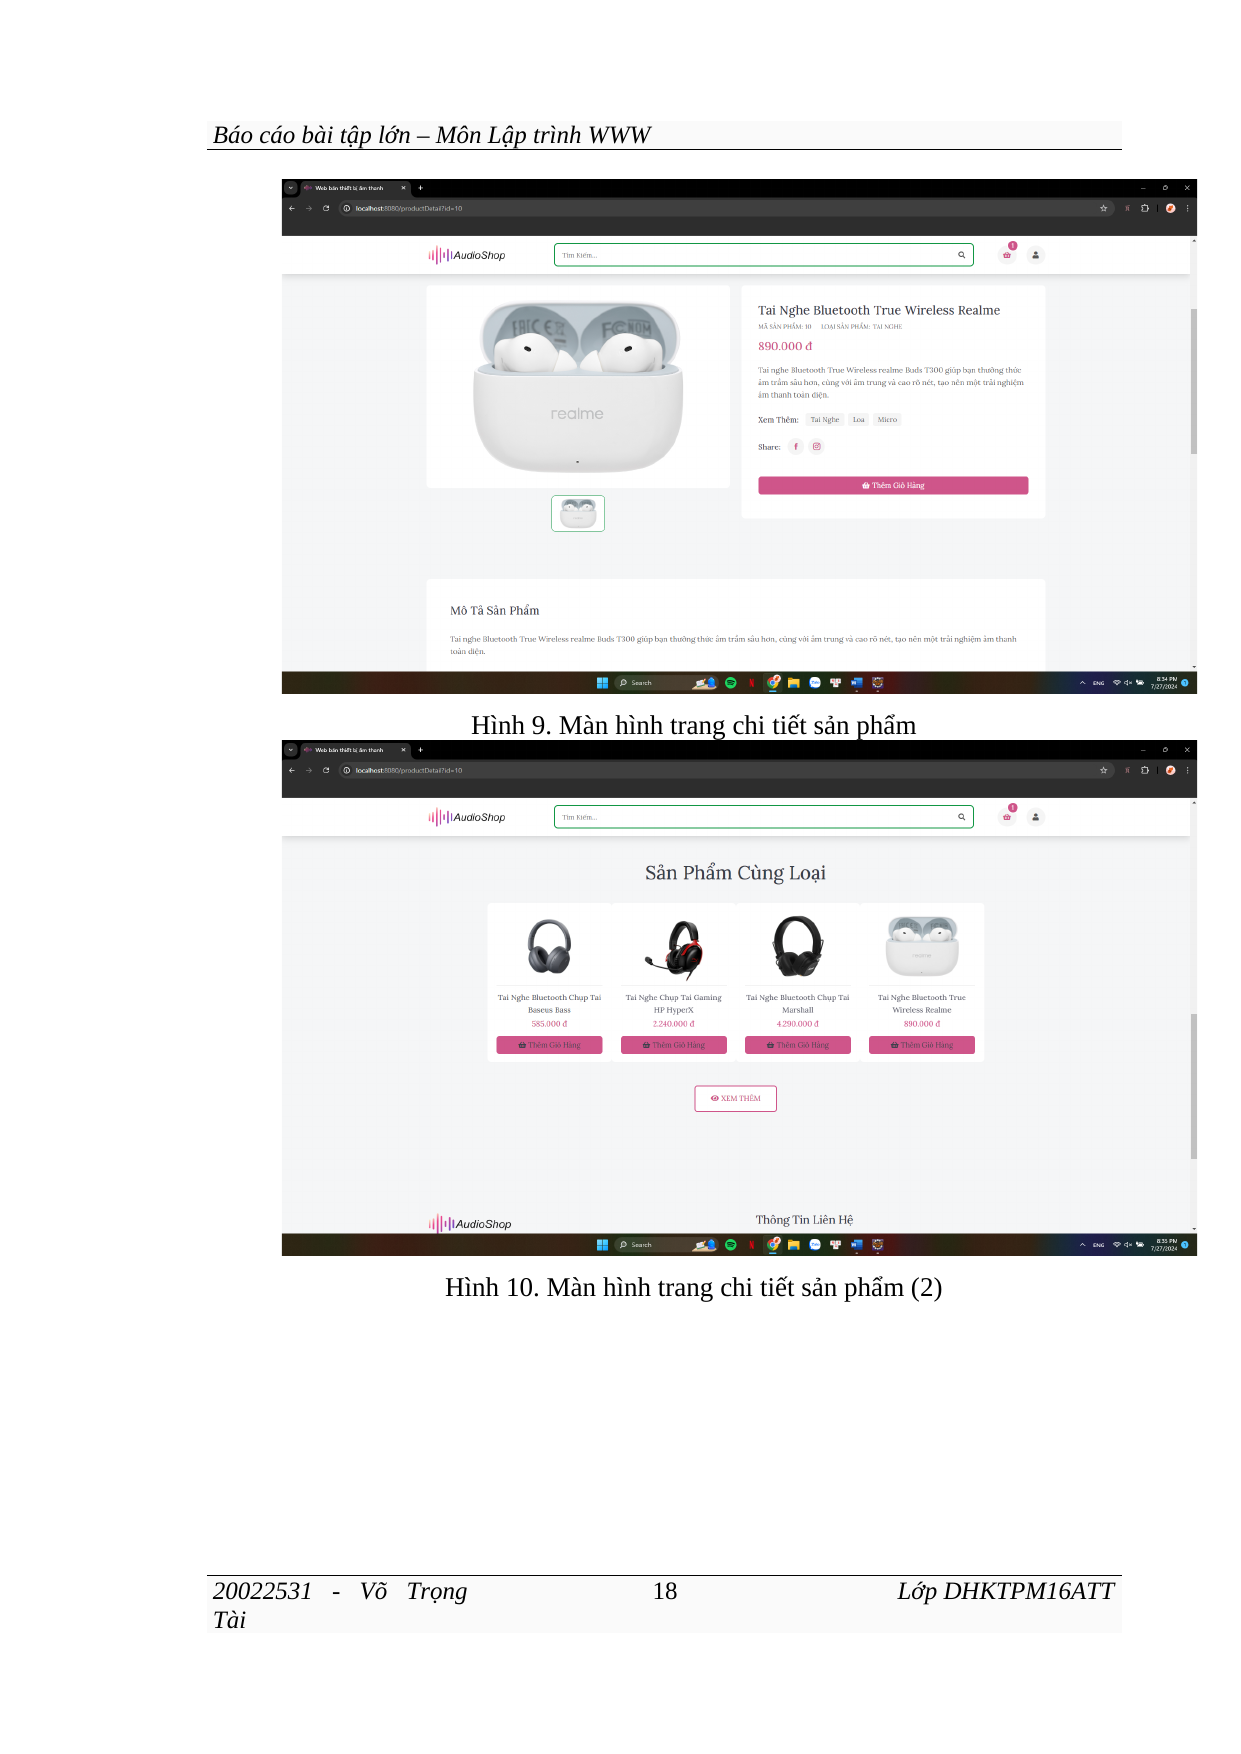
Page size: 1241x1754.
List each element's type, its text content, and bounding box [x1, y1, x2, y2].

picture [281, 179, 1198, 694]
text Hình 9. Màn hình trang chi tiết sản phẩm [207, 709, 1122, 741]
text Hình 10. Màn hình trang chi tiết sản phẩm (2) [207, 1271, 1122, 1302]
picture [281, 740, 1198, 1256]
